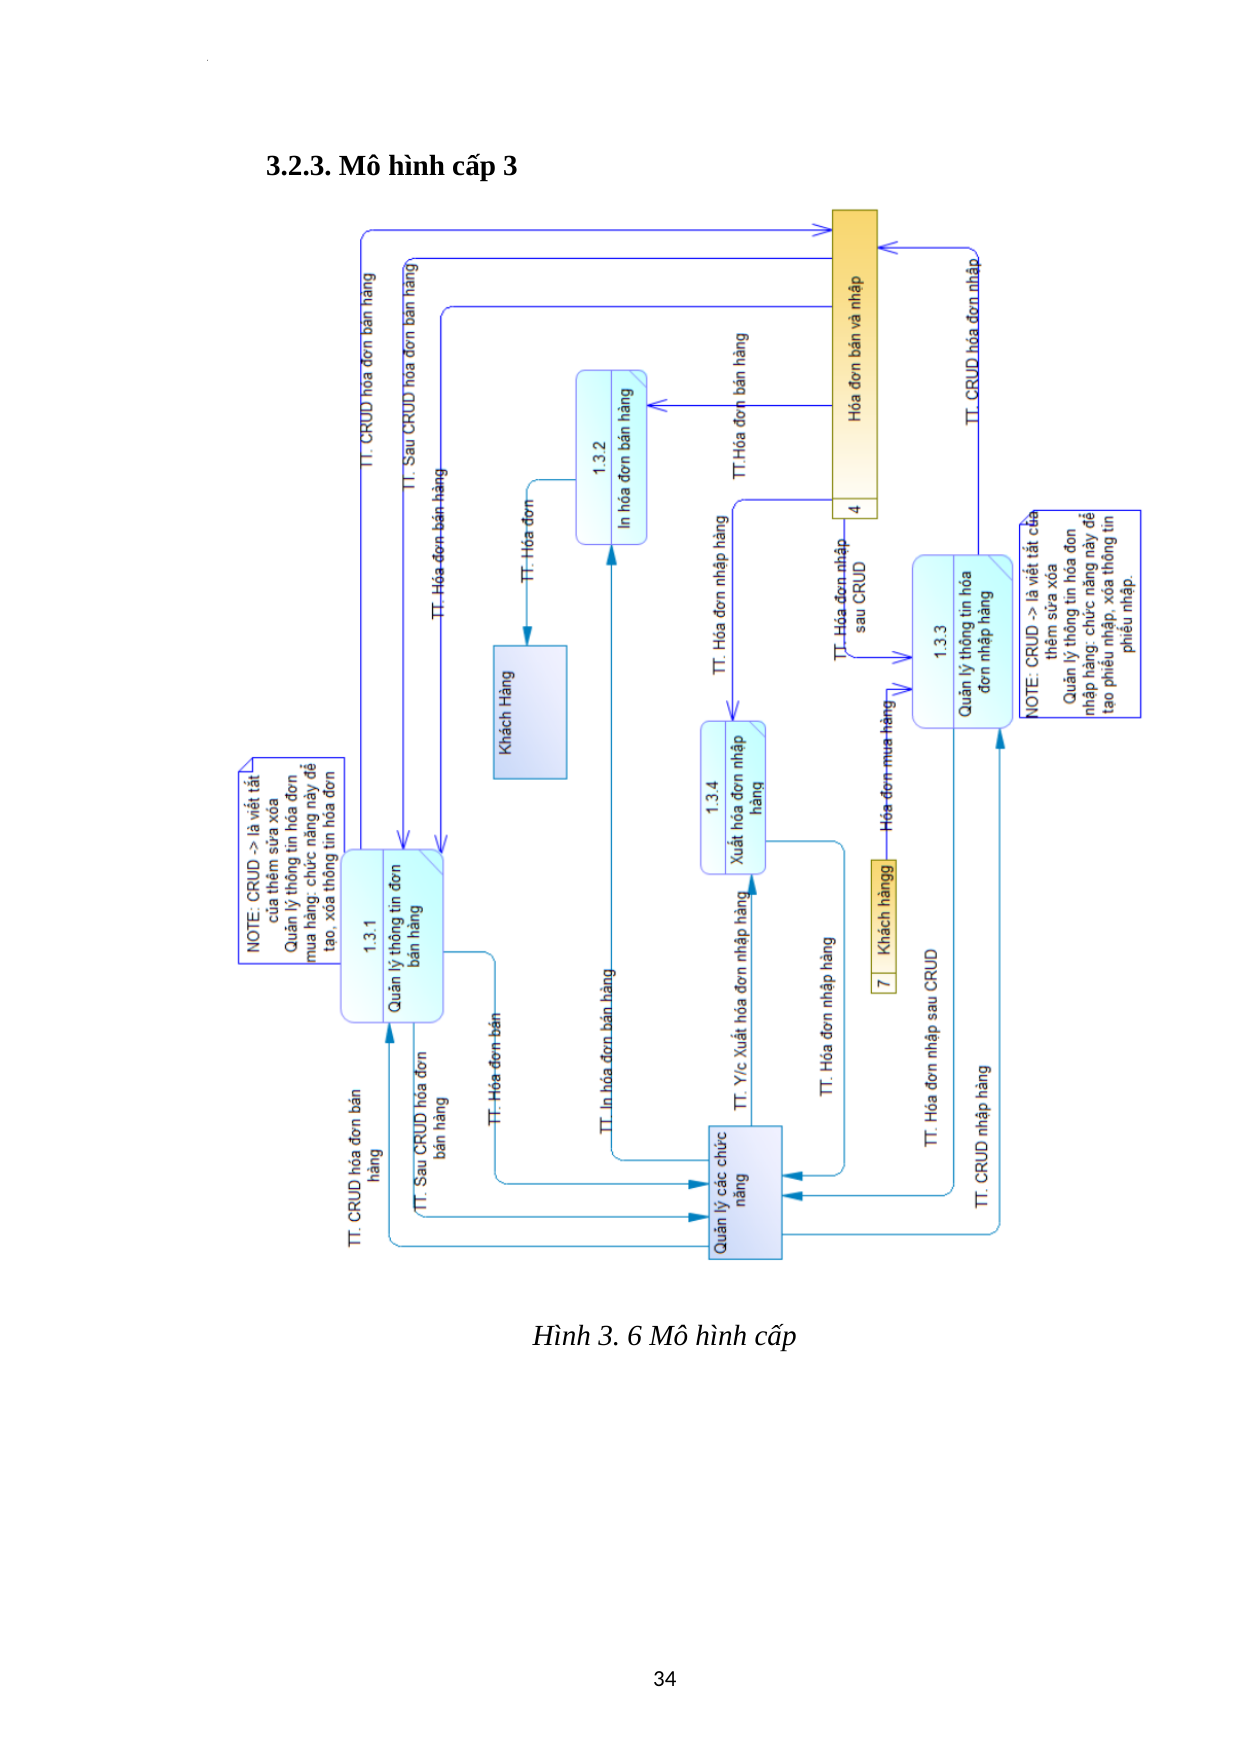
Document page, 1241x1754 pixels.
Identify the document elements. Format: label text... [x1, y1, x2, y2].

text Hình 3. 6 Mô hình cấp [207, 1318, 1122, 1351]
picture [209, 191, 1165, 1293]
subtitle 3.2.3. Mô hình cấp 3 [207, 148, 1122, 181]
